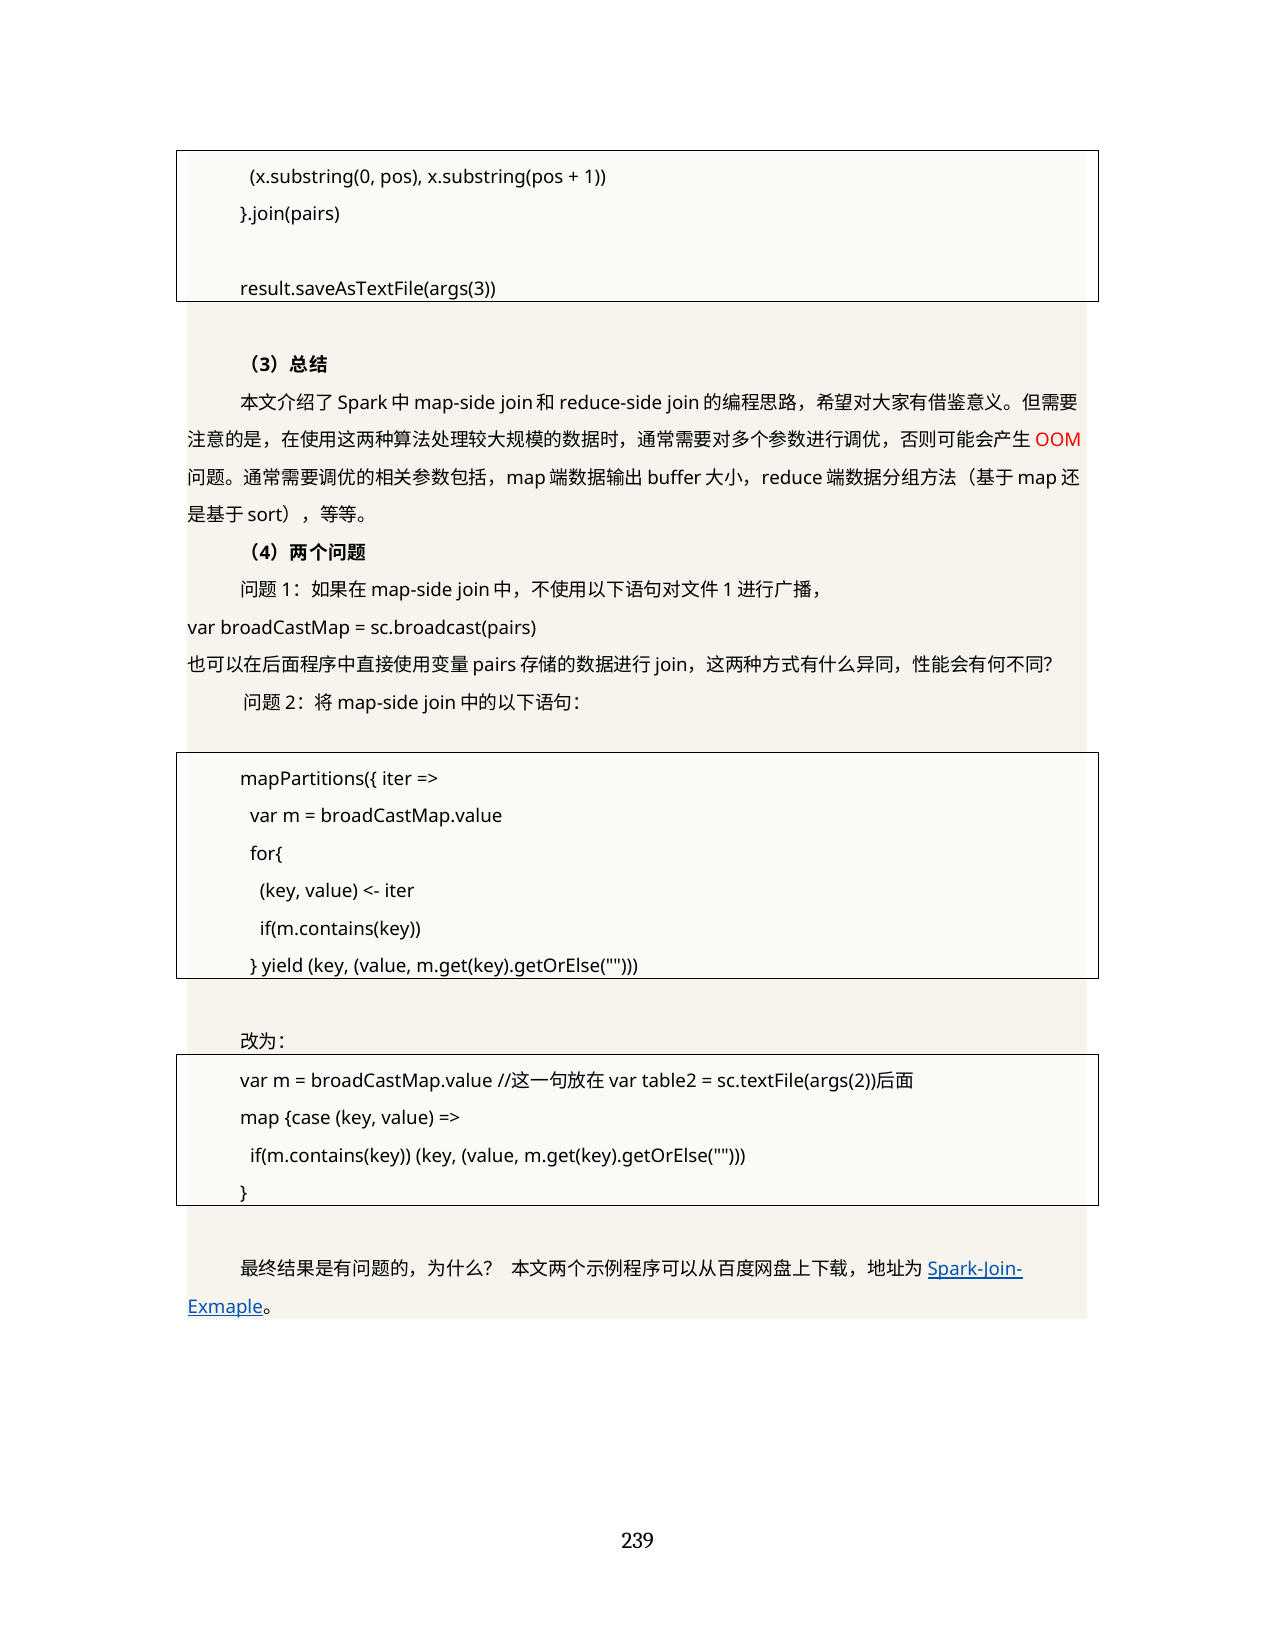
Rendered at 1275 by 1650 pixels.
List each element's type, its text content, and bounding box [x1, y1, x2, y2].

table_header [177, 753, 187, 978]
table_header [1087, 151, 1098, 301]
text 最终结果是有问题的，为什么？ 本文两个示例程序可以从百度网盘上下载，地址为Spark-Join-Exmaple。 [187, 1244, 1087, 1319]
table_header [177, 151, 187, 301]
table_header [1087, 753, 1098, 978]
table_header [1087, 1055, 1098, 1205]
text 改为： [187, 1017, 1087, 1054]
text 也可以在后面程序中直接使用变量pairs存储的数据进行join，这两种方式有什么异同，性能会有何不同？ [187, 639, 1087, 677]
text （4）两个问题 [187, 527, 1087, 564]
text var broadCastMap = sc.broadcast(pairs) [187, 602, 1087, 639]
text （3）总结 [187, 339, 1087, 377]
text 问题2：将map-side join中的以下语句： [187, 677, 1087, 714]
text 本文介绍了Spark中map-side join和reduce-side join的编程思路，希望对大家有借鉴意义。但需要注意的是，在使用这两种算法处理较大规模的数据时，通常需要对多个参数进行调优，否则可能会产生OOM问题。通常需要调优的相关参数包括，map端数据输出buffer大小，reduce端数据分组方法（基于map还是基于sort），等等。 [187, 377, 1087, 527]
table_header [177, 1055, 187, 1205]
text 问题1：如果在map-side join中，不使用以下语句对文件1进行广播， [187, 564, 1087, 602]
